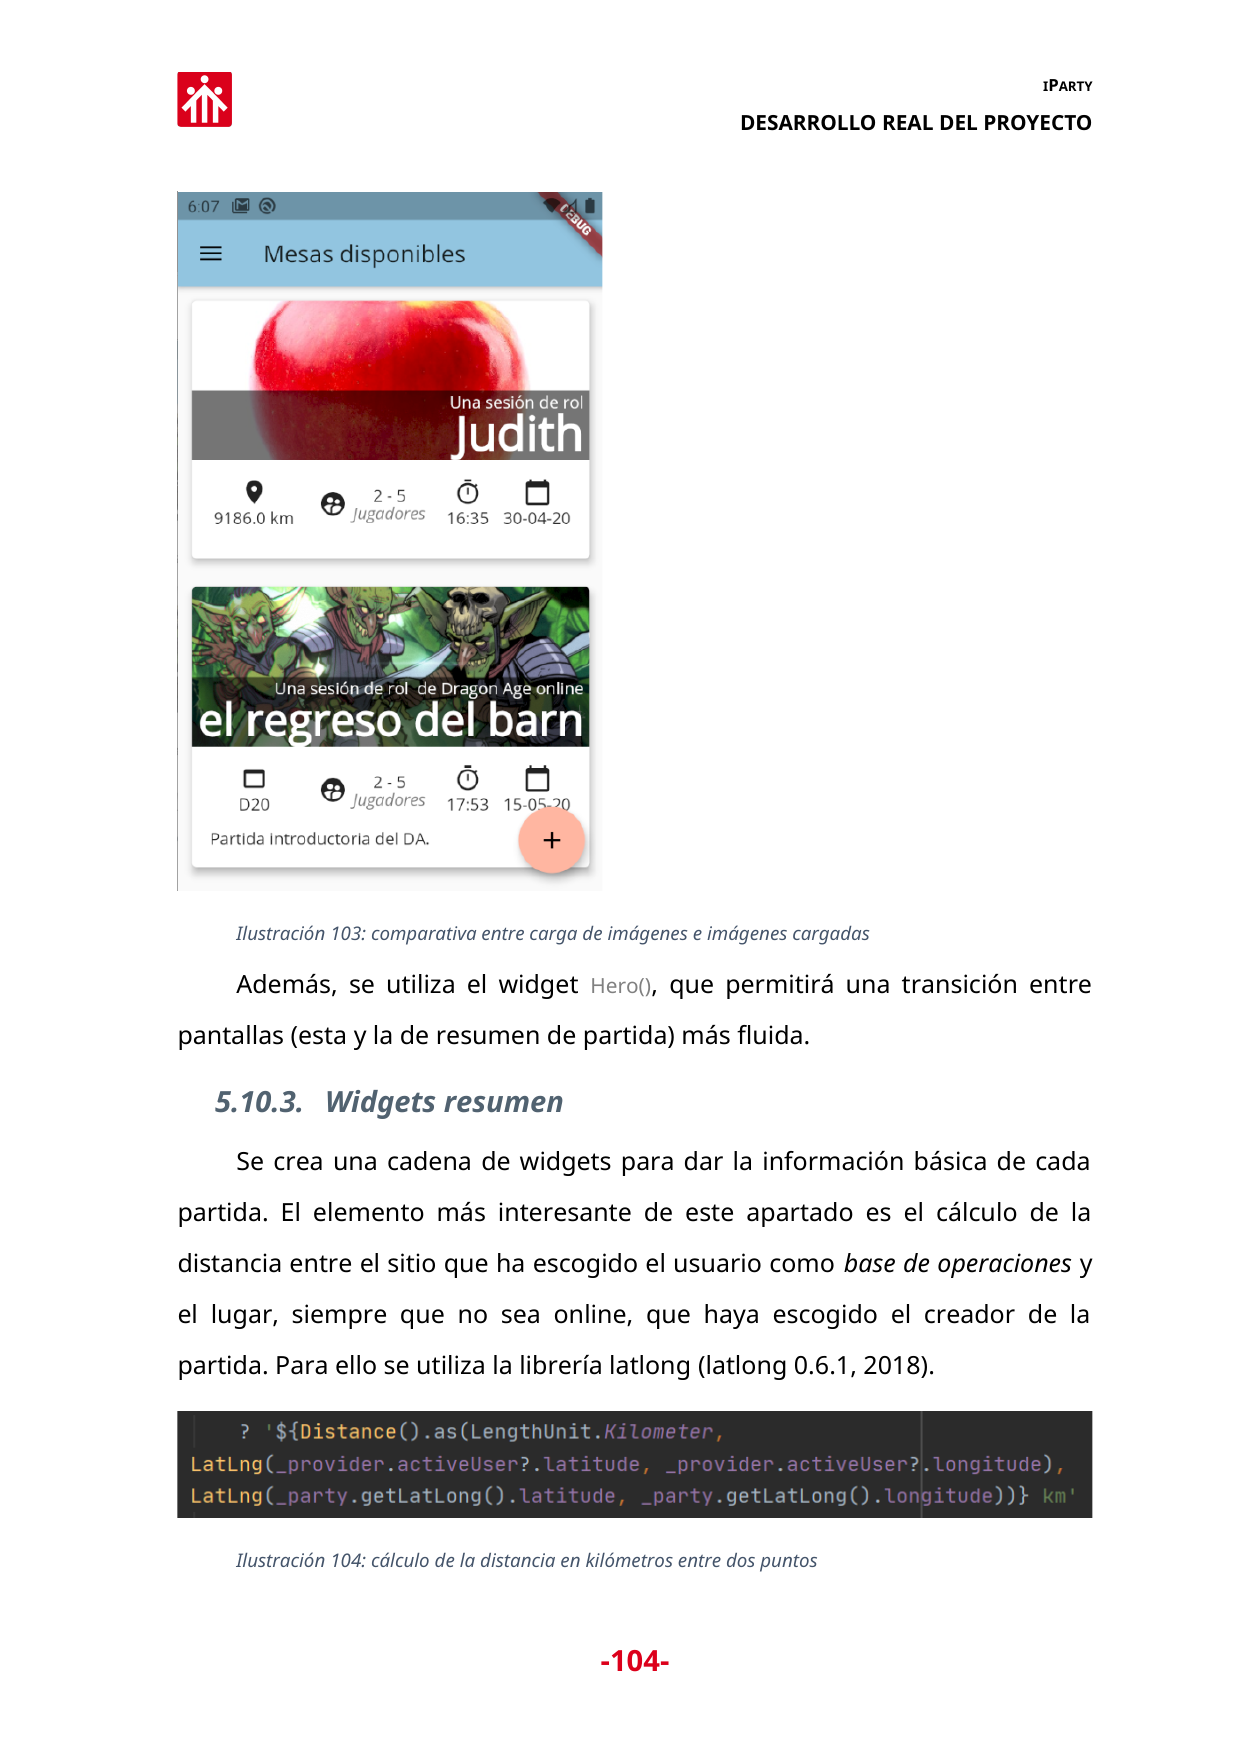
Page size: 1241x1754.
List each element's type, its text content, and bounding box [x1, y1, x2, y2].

subtitle Widgets resumen [215, 1081, 1092, 1121]
picture [177, 1411, 1093, 1518]
text Además, se utiliza el widget Hero(), que permitirá una transición entre pantallas (esta y la de resumen de partida) más fluida. [177, 967, 1092, 1052]
picture [177, 191, 603, 891]
picture [177, 72, 232, 127]
text Se crea una cadena de widgets para dar la información básica de cada partida. El elemento más interesante de este apartado es el cálculo de la distancia entre el sitio que ha escogido el usuario como base de operaciones y el lugar, siempre que no sea online, que haya escogido el creador de la partida. Para ello se utiliza la librería latlong . [177, 1144, 1092, 1382]
